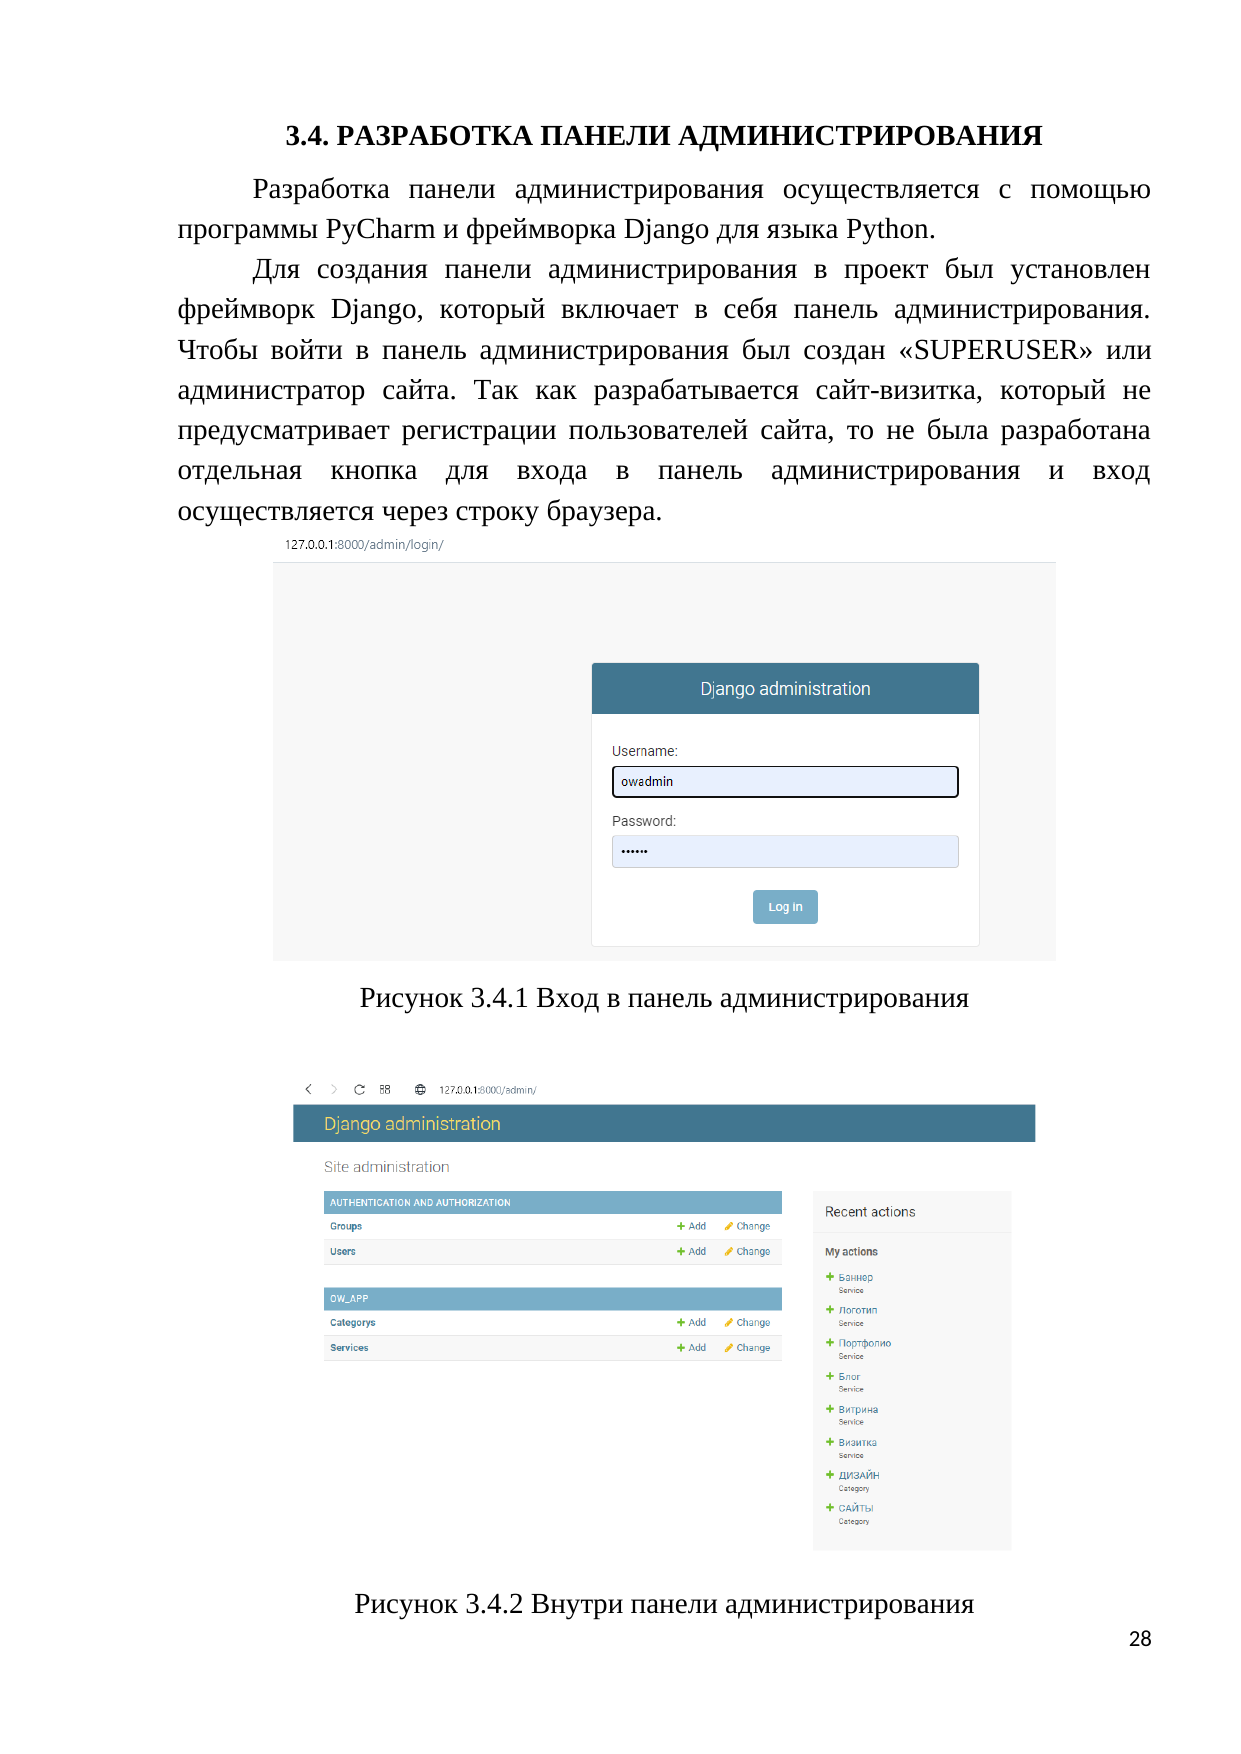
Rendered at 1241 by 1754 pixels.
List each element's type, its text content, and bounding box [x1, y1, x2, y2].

text Для создания панели администрирования в проект был установлен фреймворк Django, который включает в себя панель администрирования. Чтобы войти в панель администрирования был создан «SUPERUSER» или администратор сайта. Так как разрабатывается сайт-визитка, который не предусматривает регистрации пользователей сайта, то не была разработана отдельная кнопка для входа в панель администрирования и вход осуществляется через строку браузера. [177, 251, 1152, 526]
text 3.4. РАЗРАБОТКА ПАНЕЛИ АДМИНИСТРИРОВАНИЯ [177, 118, 1152, 152]
picture [273, 532, 1056, 961]
text Рисунок 3.4.2 Внутри панели администрирования [177, 1587, 1152, 1620]
picture [293, 1079, 1036, 1568]
text Рисунок 3.4.1 Вход в панель администрирования [177, 980, 1152, 1013]
text Разработка панели администрирования осуществляется с помощью программы PyCharm и фреймворка Django для языка Python. [177, 171, 1152, 245]
